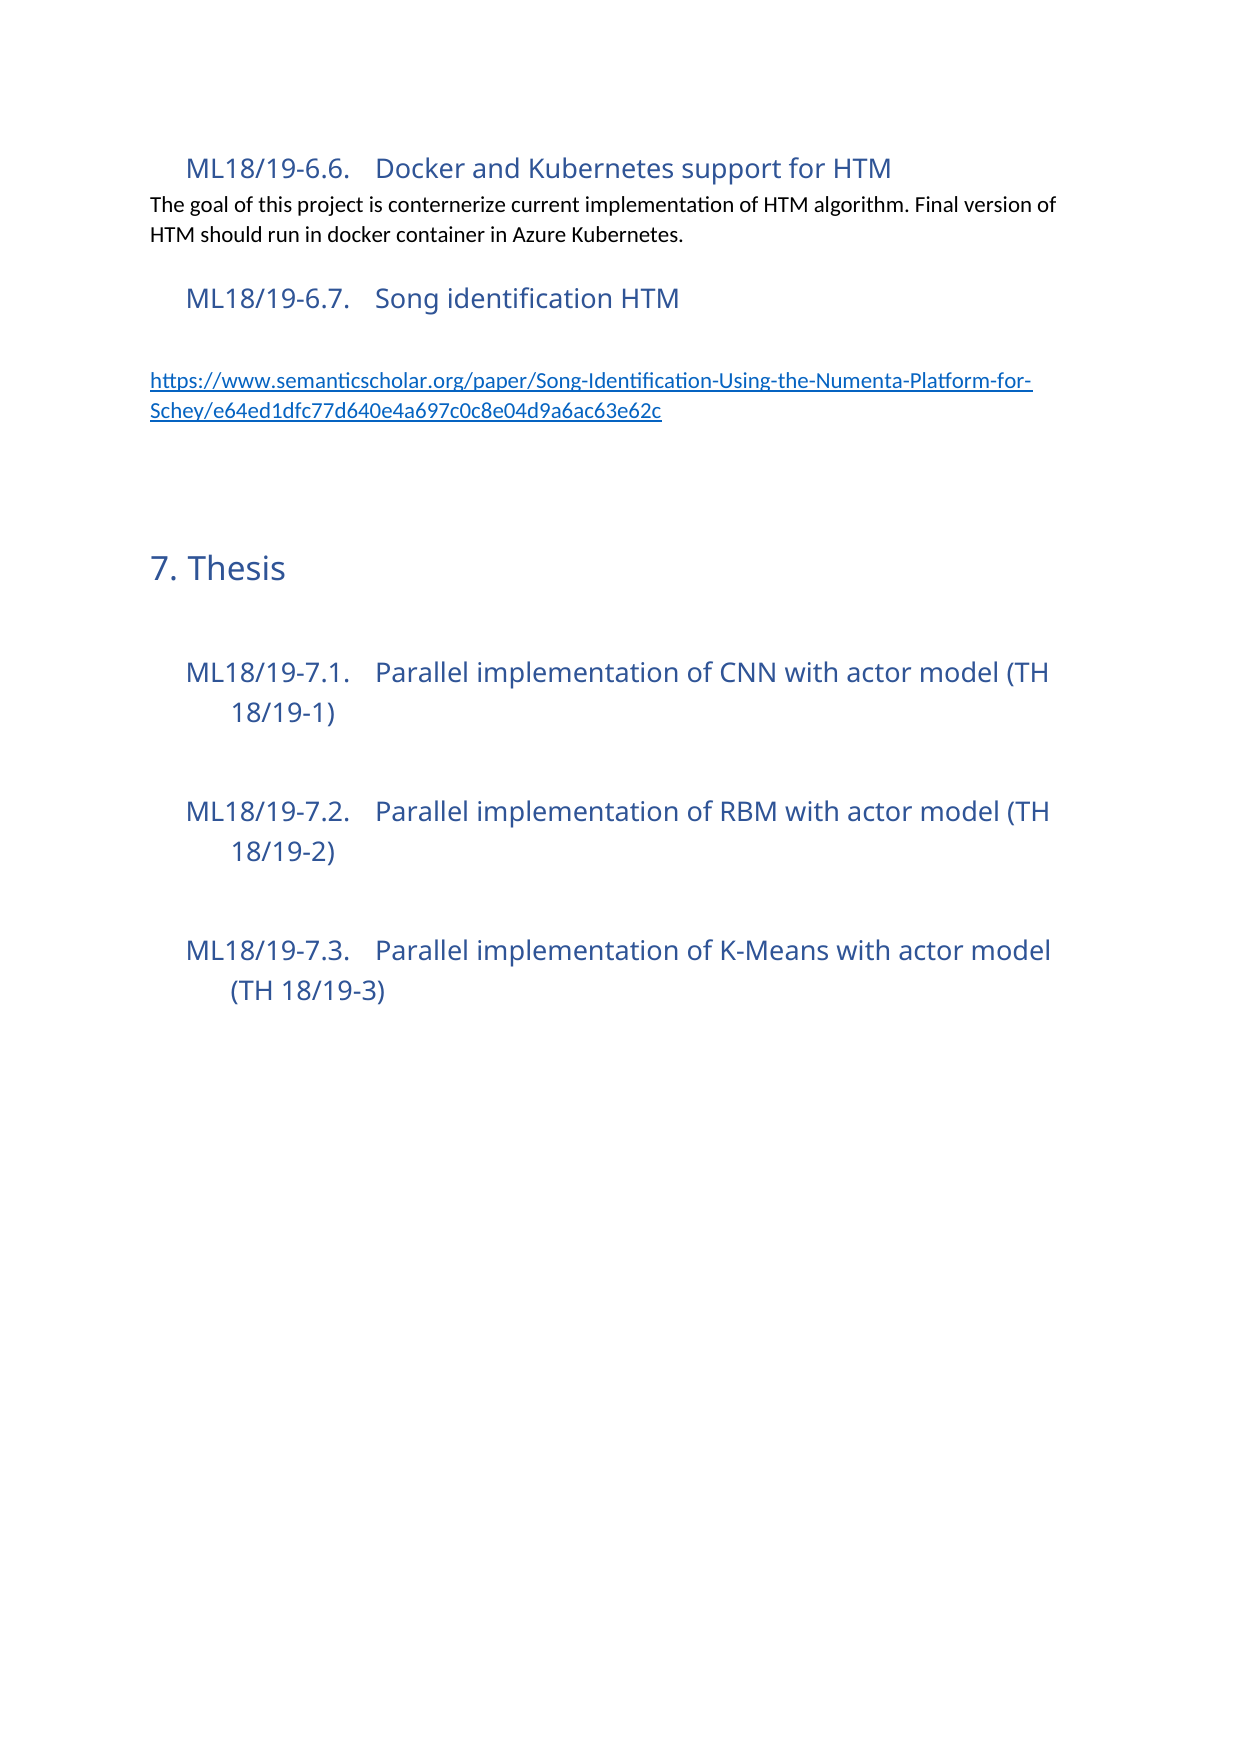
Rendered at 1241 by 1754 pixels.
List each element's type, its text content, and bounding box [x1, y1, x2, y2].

subtitle Thesis [150, 545, 1090, 591]
subtitle Parallel implementation of K-Means with actor model (TH 18/19-3) [185, 931, 1090, 1008]
subtitle Song identification HTM [185, 279, 1090, 316]
text https://www.semanticscholar.org/paper/Song-Identification-Using-the-Numenta-Platform-for-Schey/e64ed1dfc77d640e4a697c0c8e04d9a6ac63e62c [150, 366, 1090, 424]
subtitle Docker and Kubernetes support for HTM [185, 150, 1090, 187]
subtitle Parallel implementation of RBM with actor model (TH 18/19-2) [185, 792, 1090, 869]
text The goal of this project is conternerize current implementation of HTM algorithm. Final version of HTM should run in docker container in Azure Kubernetes. [150, 190, 1090, 248]
subtitle Parallel implementation of CNN with actor model (TH 18/19-1) [185, 653, 1090, 730]
